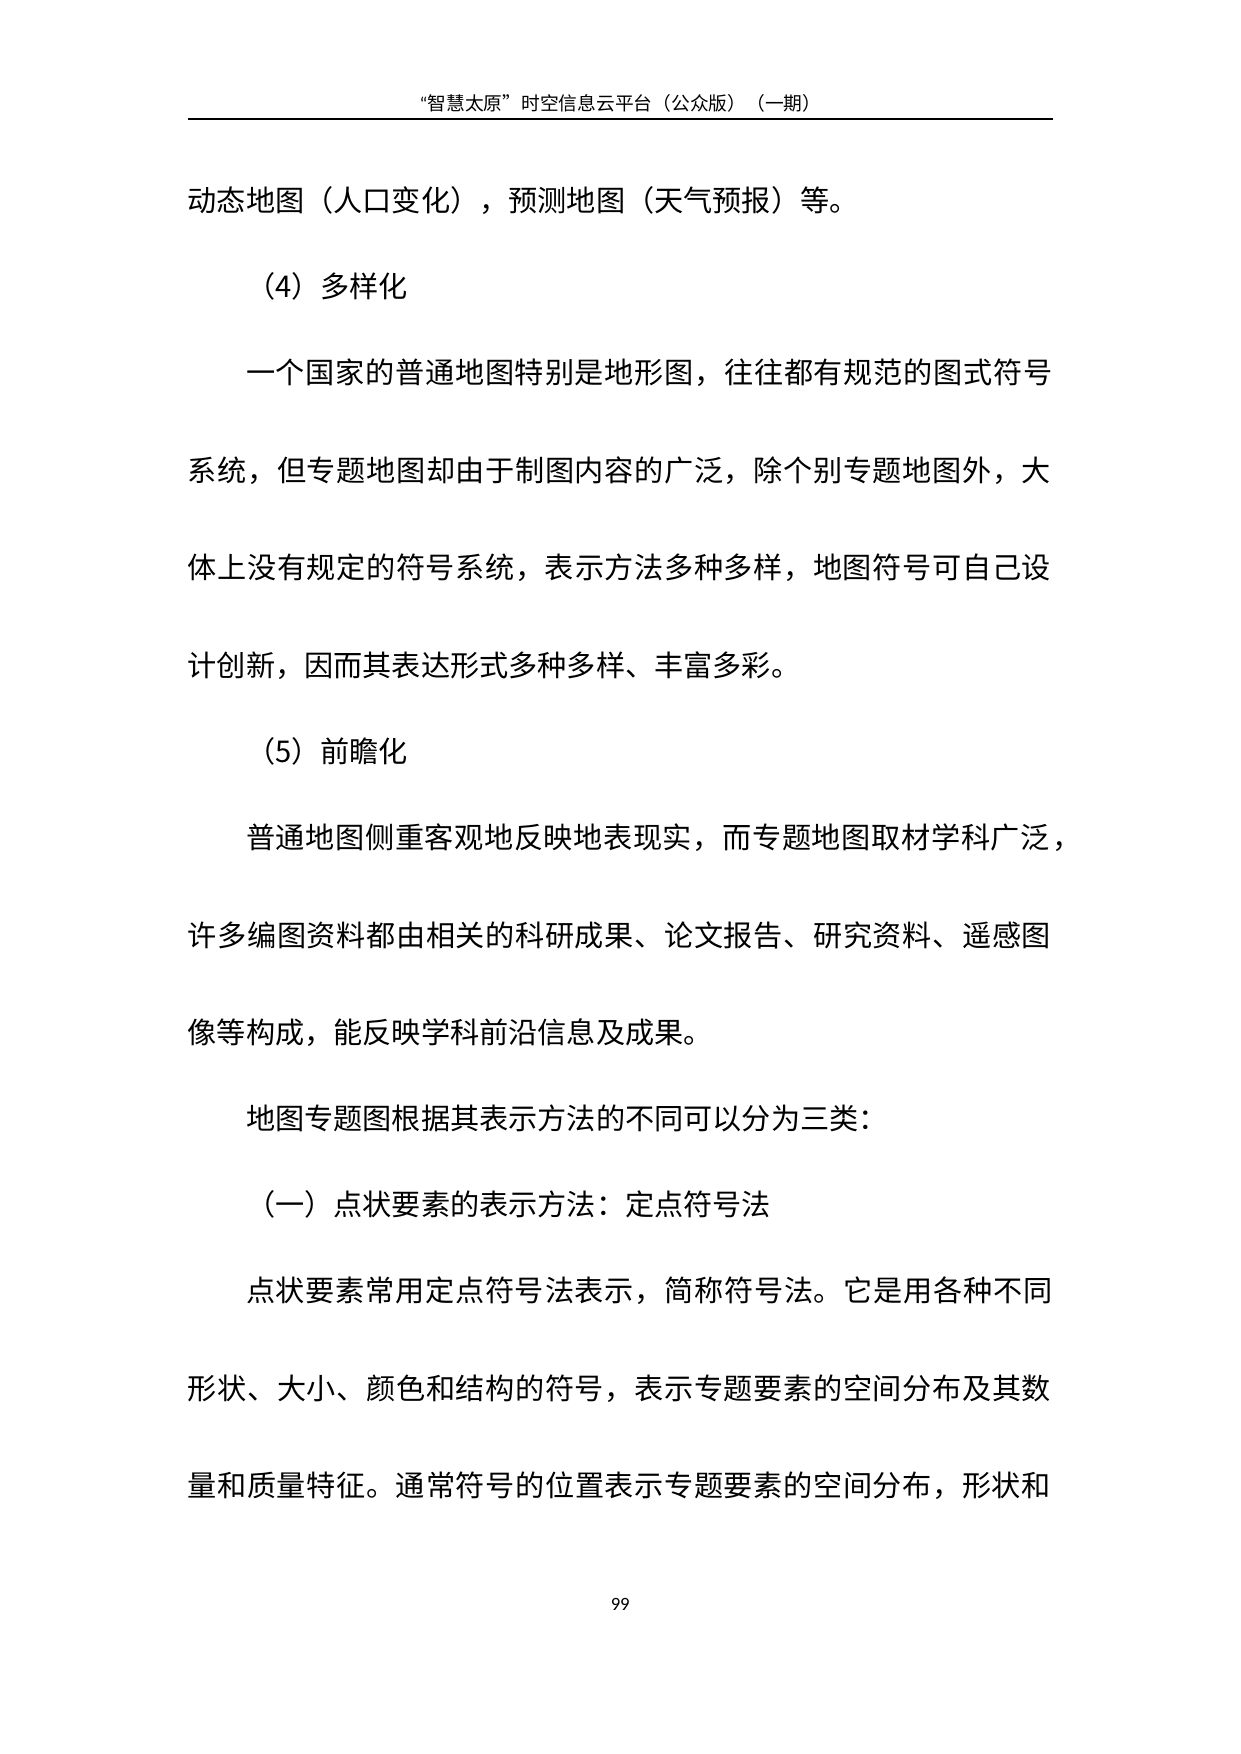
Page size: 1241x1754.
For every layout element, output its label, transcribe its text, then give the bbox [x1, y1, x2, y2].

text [187, 166, 1053, 231]
text （一）点状要素的表示方法：定点符号法 [187, 1171, 1053, 1236]
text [187, 1257, 1053, 1517]
text （5）前瞻化 [187, 717, 1053, 782]
text 一个国家的普通地图特别是地形图，往往都有规范的图式符号系统，但专题地图却由于制图内容的广泛，除个别专题地图外，大体上没有规定的符号系统，表示方法多种多样，地图符号可自己设计创新，因而其表达形式多种多样、丰富多彩。 [187, 338, 1053, 696]
text （4）多样化 [187, 252, 1053, 317]
text 地图专题图根据其表示方法的不同可以分为三类： [187, 1084, 1053, 1149]
text 普通地图侧重客观地反映地表现实，而专题地图取材学科广泛，许多编图资料都由相关的科研成果、论文报告、研究资料、遥感图像等构成，能反映学科前沿信息及成果。 [187, 803, 1053, 1063]
